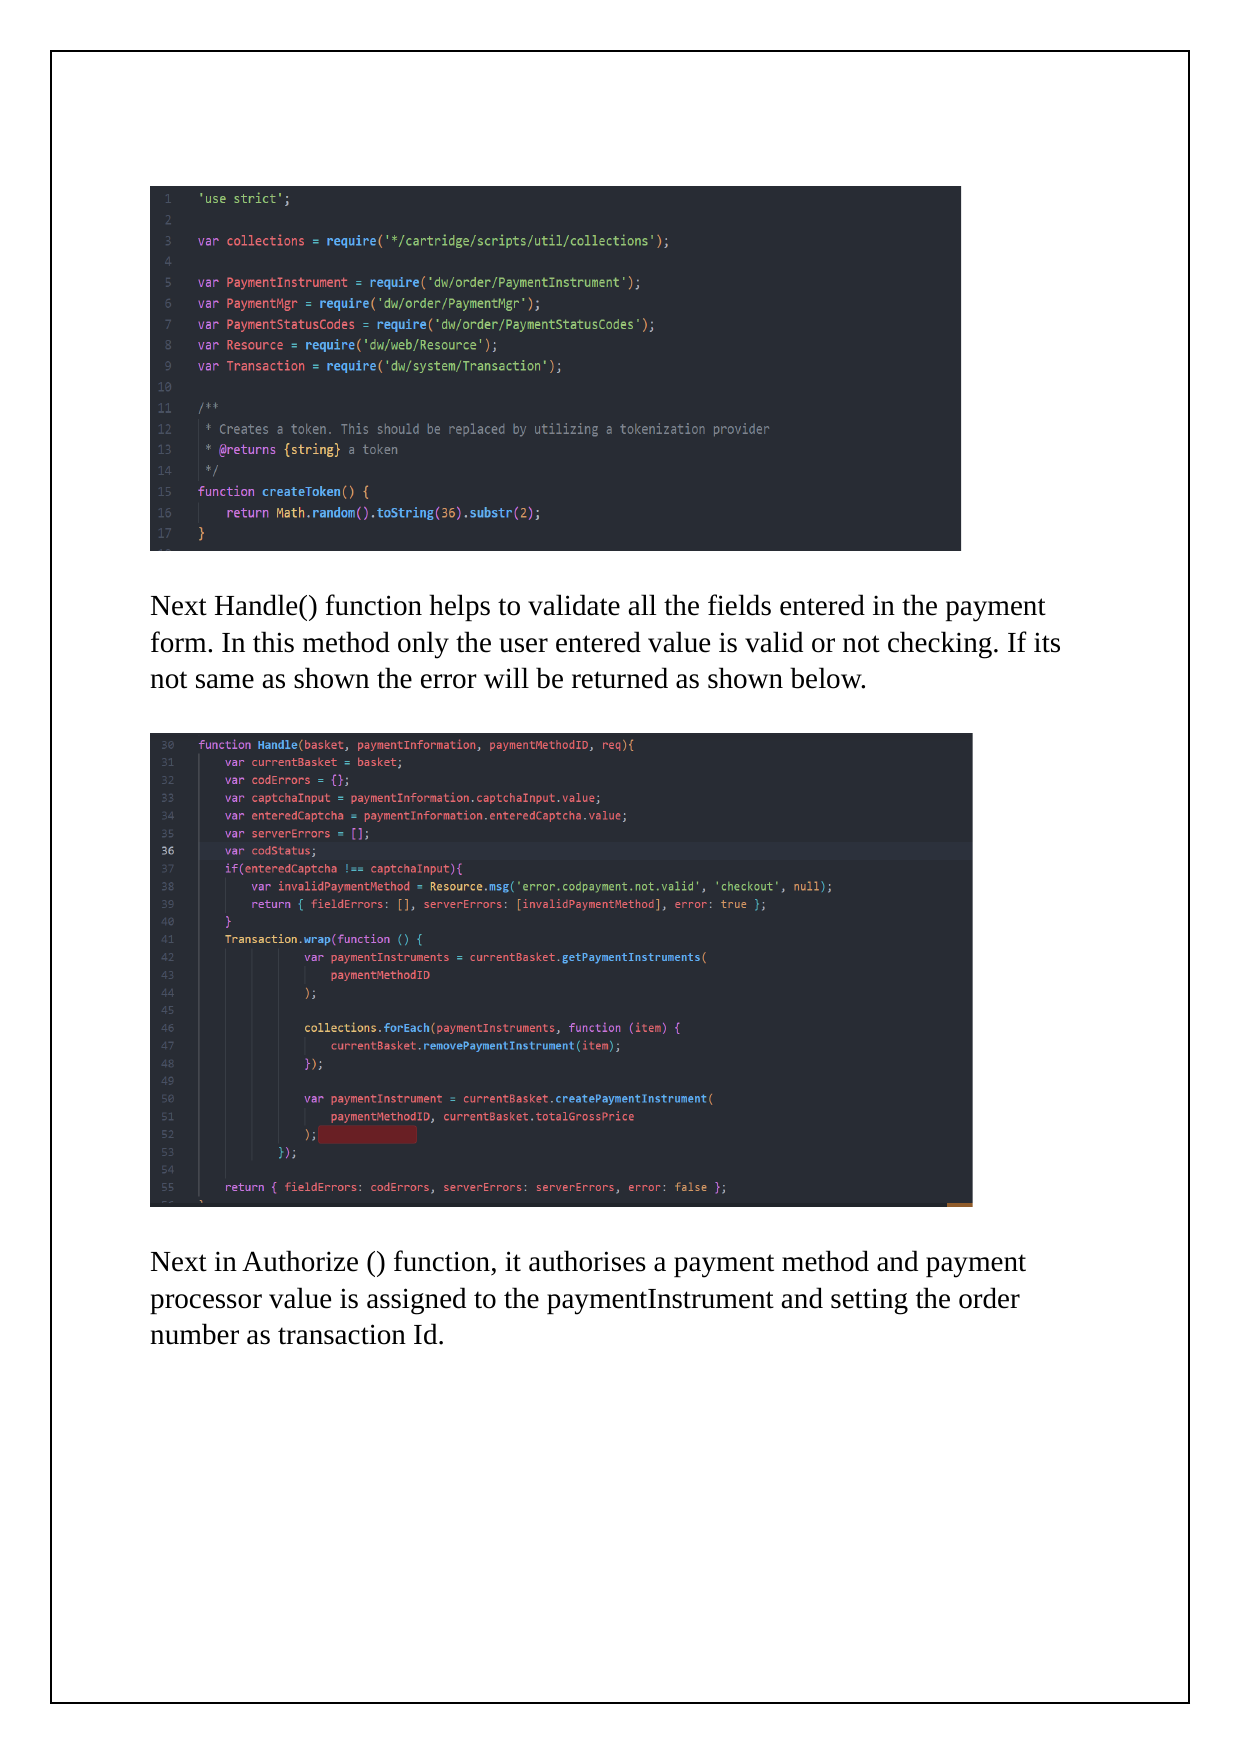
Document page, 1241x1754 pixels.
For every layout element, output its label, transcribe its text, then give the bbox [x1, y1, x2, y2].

list Next Handle() function helps to validate all the fields entered in the payment form. In this method only the user entered value is valid or not checking. If its not same as shown the error will be returned as shown below. [150, 588, 1090, 694]
list Next in Authorize () function, it authorises a payment method and payment processor value is assigned to the paymentInstrument and setting the order number as transaction Id. [150, 1244, 1090, 1350]
picture [150, 186, 962, 551]
picture [150, 733, 973, 1207]
